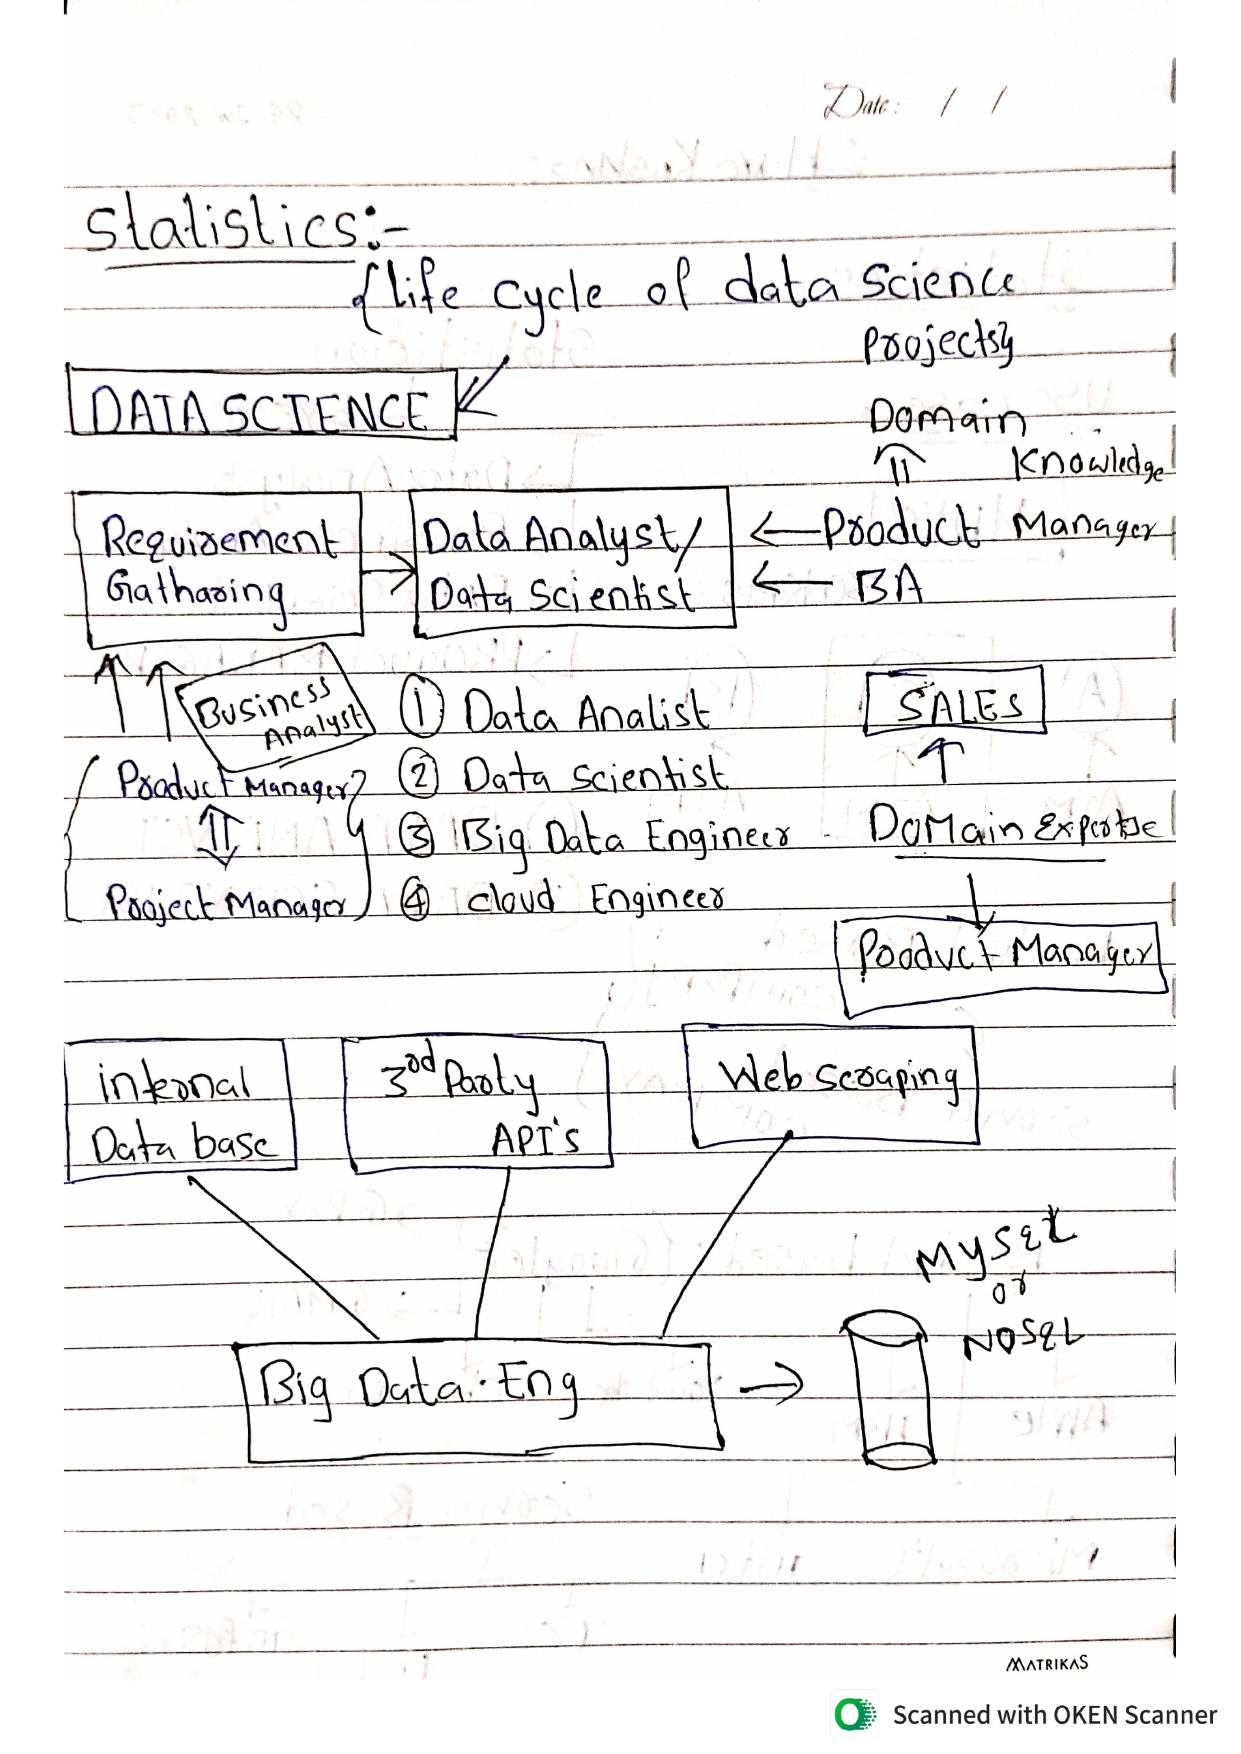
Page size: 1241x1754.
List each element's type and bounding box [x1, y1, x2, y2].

picture [63, 0, 1176, 1682]
picture [830, 1689, 1218, 1739]
